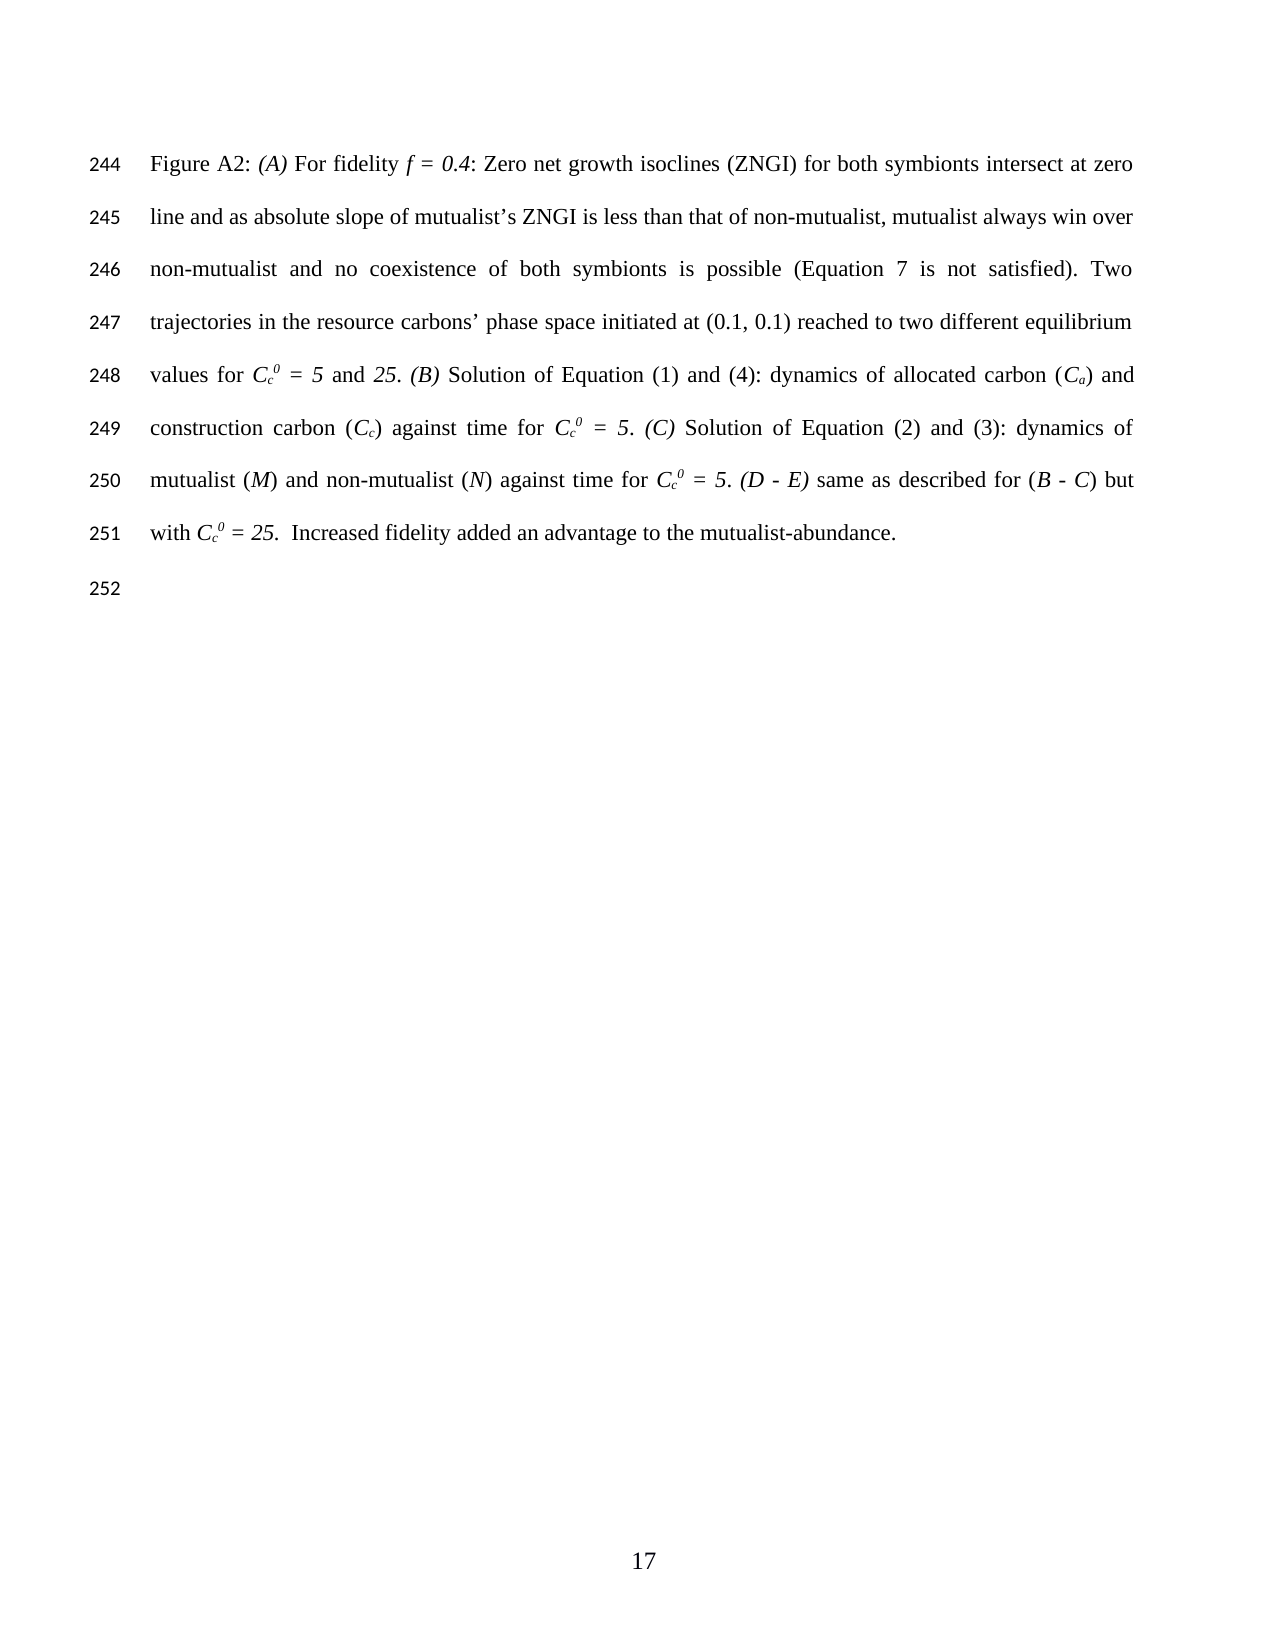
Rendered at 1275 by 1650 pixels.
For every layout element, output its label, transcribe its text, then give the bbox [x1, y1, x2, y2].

text Figure A2: (A) For fidelity f = 0.4: Zero net growth isoclines (ZNGI) for both symbionts intersect at zero line and as absolute slope of mutualist’s ZNGI is less than that of non-mutualist, mutualist always win over non-mutualist and no coexistence of both symbionts is possible (Equation 7 is not satisfied). Two trajectories in the resource carbons’ phase space initiated at (0.1, 0.1) reached to two different equilibrium values for Cc0 = 5 and 25. (B) Solution of Equation (1) and (4): dynamics of allocated carbon (Ca) and construction carbon (Cc) against time for Cc0 = 5. (C) Solution of Equation (2) and (3): dynamics of mutualist (M) and non-mutualist (N) against time for Cc0 = 5. (D - E) same as described for (B - C) but with Cc0 = 25. Increased fidelity added an advantage to the mutualist-abundance. [150, 150, 1134, 545]
